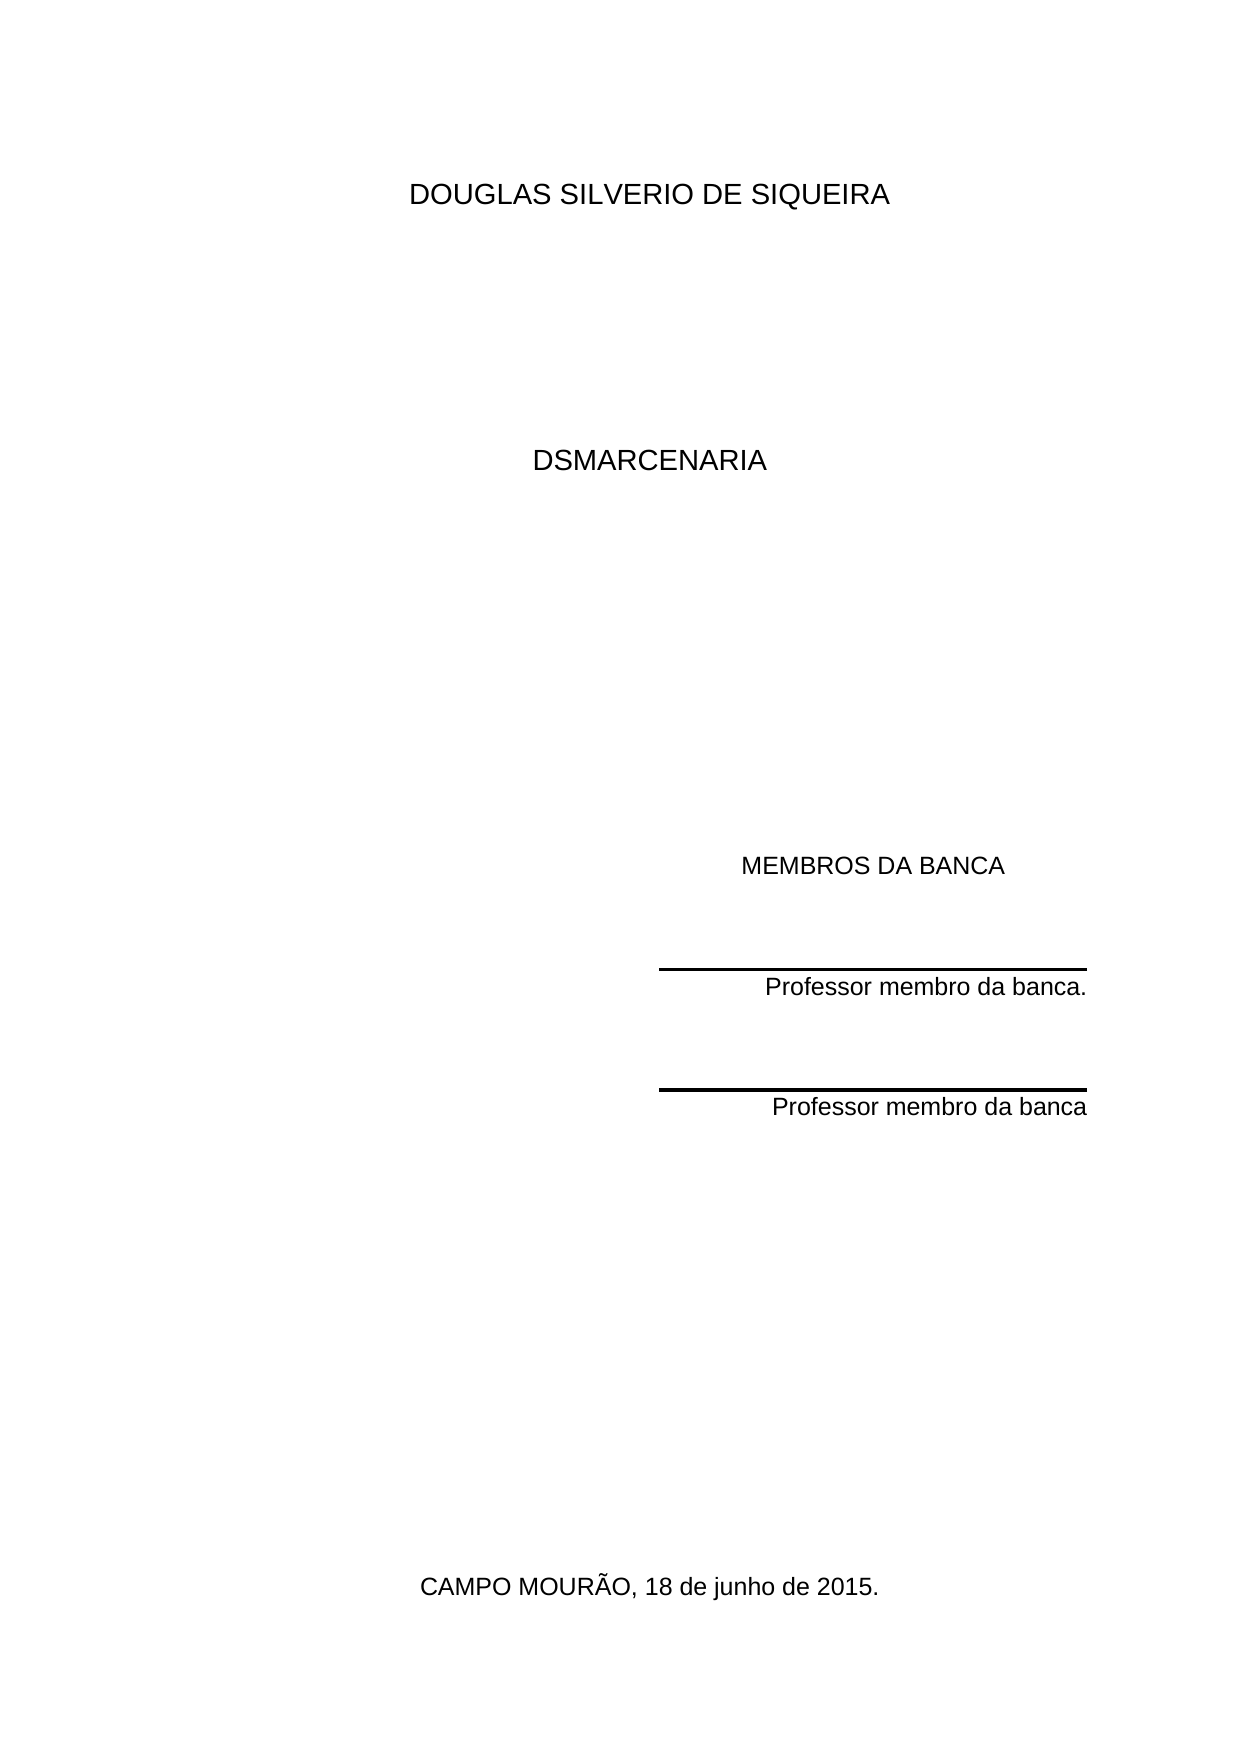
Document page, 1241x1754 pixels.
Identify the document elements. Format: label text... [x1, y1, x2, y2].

text DSMARCENARIA [177, 443, 1122, 477]
text CAMPO MOURÃO, 18 de junho de 2015. [177, 1572, 1122, 1600]
text Douglas Silverio de siqueira [177, 177, 1122, 211]
